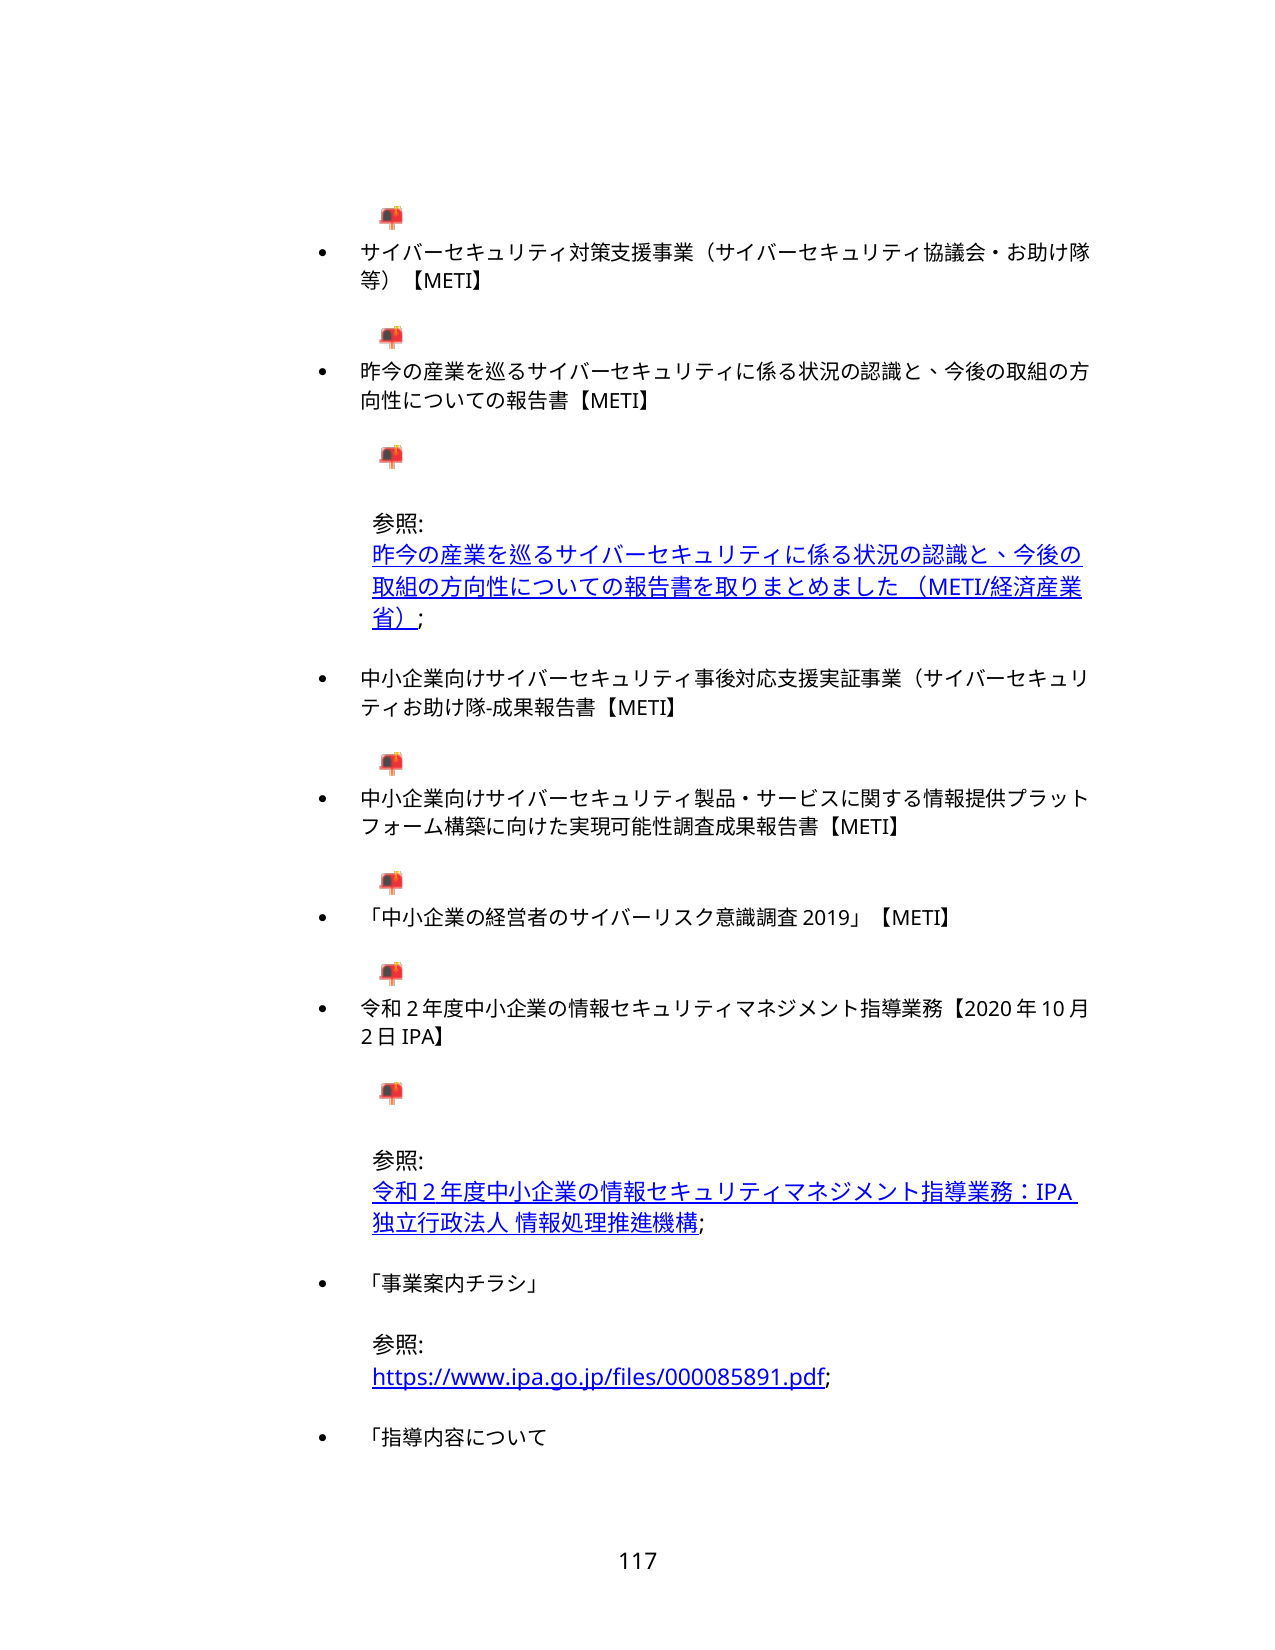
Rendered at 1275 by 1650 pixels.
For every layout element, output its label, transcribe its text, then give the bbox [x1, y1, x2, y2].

picture [379, 1082, 403, 1105]
picture [379, 326, 403, 349]
list 参照: [372, 1329, 1098, 1361]
list 中小企業向けサイバーセキュリティ事後対応支援実証事業（サイバーセキュリティお助け隊-成果報告書【METI】 [319, 664, 1098, 721]
list 「指導内容について [319, 1423, 1098, 1451]
list 参照: [372, 508, 1098, 539]
picture [379, 752, 403, 776]
list 参照: [372, 1144, 1098, 1176]
picture [379, 445, 403, 469]
text 昨今の産業を巡るサイバーセキュリティに係る状況の認識と、今後の取組の方向性についての報告書を取りまとめました （METI/経済産業省）; [372, 539, 1098, 633]
list 昨今の産業を巡るサイバーセキュリティに係る状況の認識と、今後の取組の方向性についての報告書【METI】 [319, 357, 1098, 414]
text 令和2年度中小企業の情報セキュリティマネジメント指導業務：IPA 独立行政法人 情報処理推進機構; [372, 1176, 1098, 1238]
picture [379, 871, 403, 895]
text https://www.ipa.go.jp/files/000085891.pdf; [372, 1361, 1098, 1392]
list 「中小企業の経営者のサイバーリスク意識調査2019」【METI】 [319, 903, 1098, 931]
picture [379, 206, 403, 230]
list 令和2年度中小企業の情報セキュリティマネジメント指導業務【2020年10月2日IPA】 [319, 994, 1098, 1051]
list 「事業案内チラシ」 [319, 1269, 1098, 1298]
list サイバーセキュリティ対策支援事業（サイバーセキュリティ協議会・お助け隊等）【METI】 [319, 238, 1098, 295]
list 中小企業向けサイバーセキュリティ製品・サービスに関する情報提供プラットフォーム構築に向けた実現可能性調査成果報告書【METI】 [319, 784, 1098, 841]
picture [379, 962, 403, 986]
